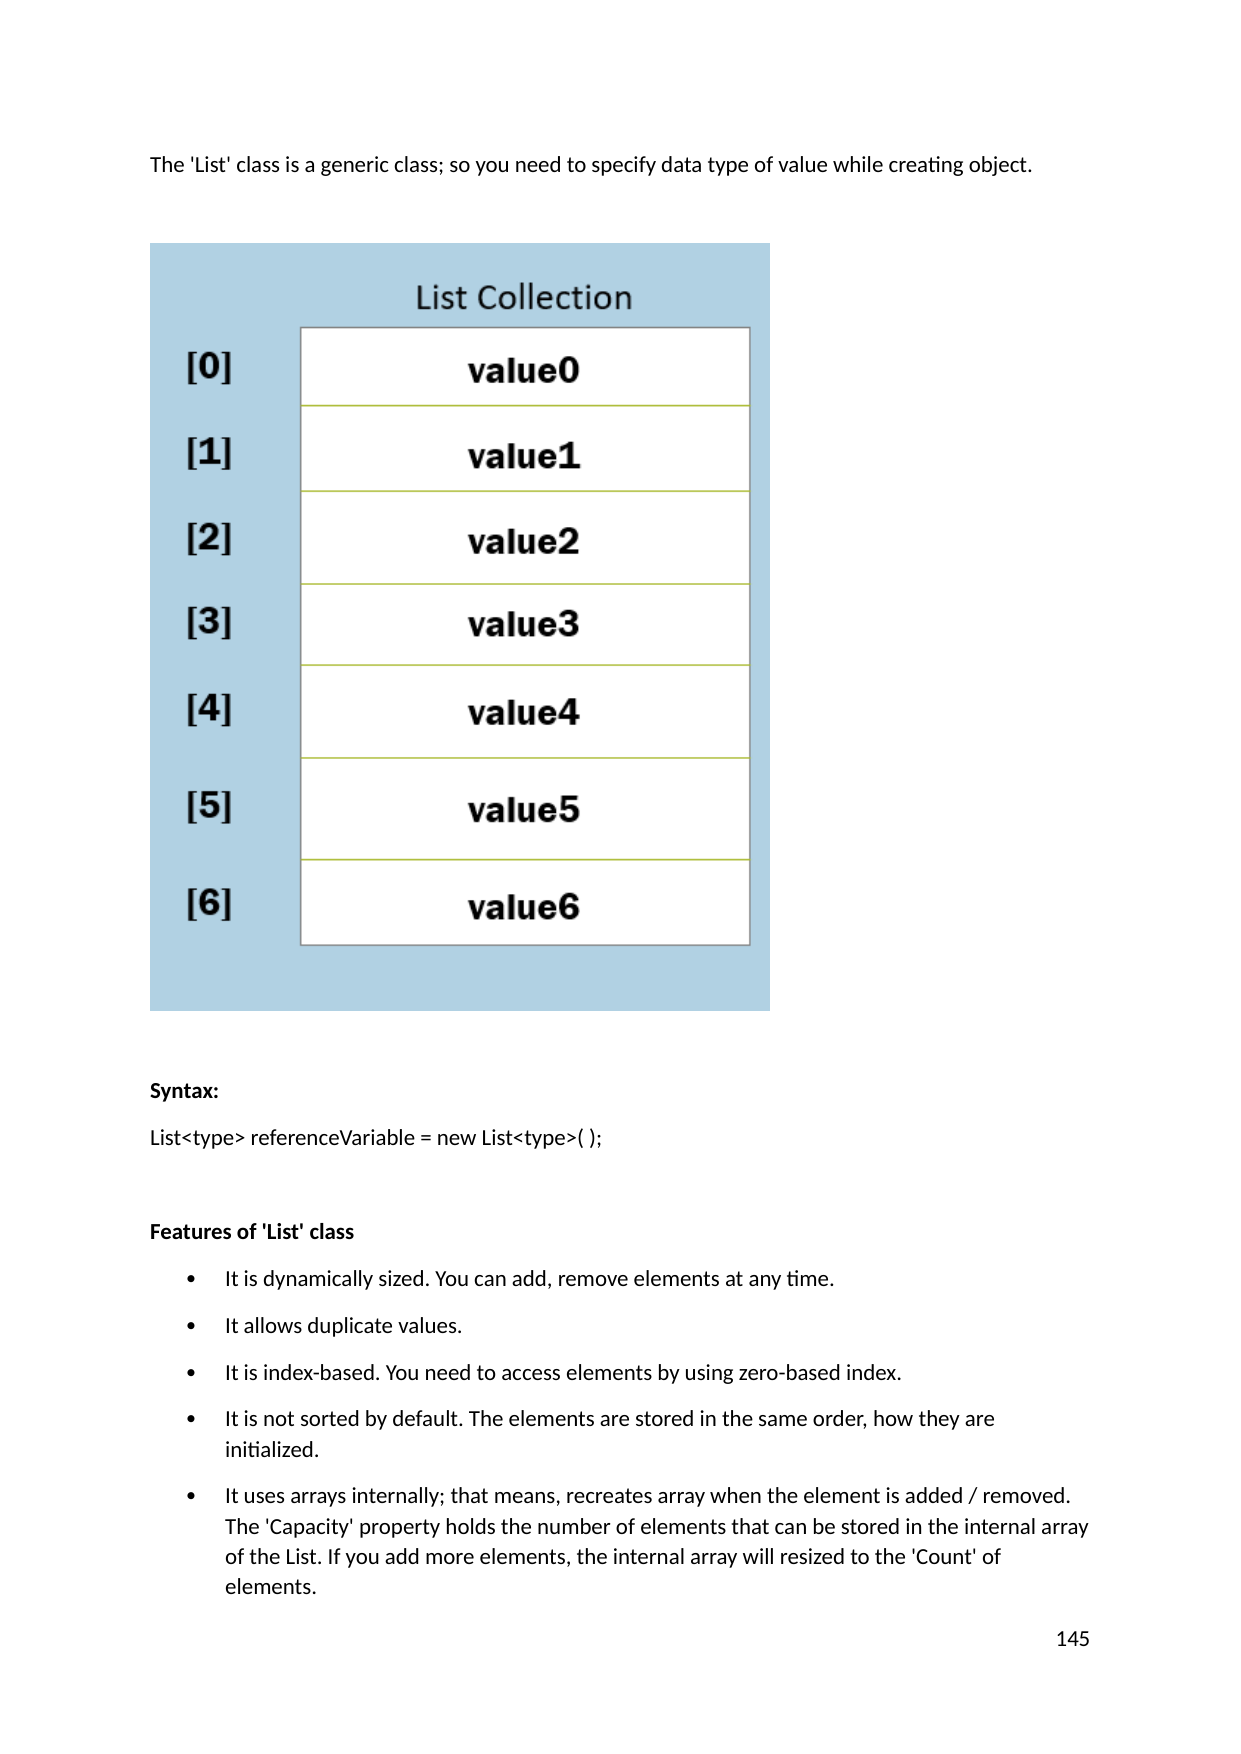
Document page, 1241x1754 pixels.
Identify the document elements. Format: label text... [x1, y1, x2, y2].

list It allows duplicate values. [187, 1311, 1090, 1339]
text The 'List' class is a generic class; so you need to specify data type of value while creating object. [150, 150, 1090, 178]
list It is not sorted by default. The elements are stored in the same order, how they are initialized. [187, 1404, 1090, 1463]
text List<type> referenceVariable = new List<type>( ); [150, 1123, 1090, 1151]
text Features of 'List' class [150, 1217, 1090, 1245]
text Syntax: [150, 1076, 1090, 1104]
list It is index-based. You need to access elements by using zero-based index. [187, 1358, 1090, 1386]
list It is dynamically sized. You can add, remove elements at any time. [187, 1264, 1090, 1292]
list It uses arrays internally; that means, recreates array when the element is added / removed. The 'Capacity' property holds the number of elements that can be stored in the internal array of the List. If you add more elements, the internal array will resized to the 'Count' of elements. [187, 1482, 1090, 1600]
picture [150, 243, 770, 1011]
